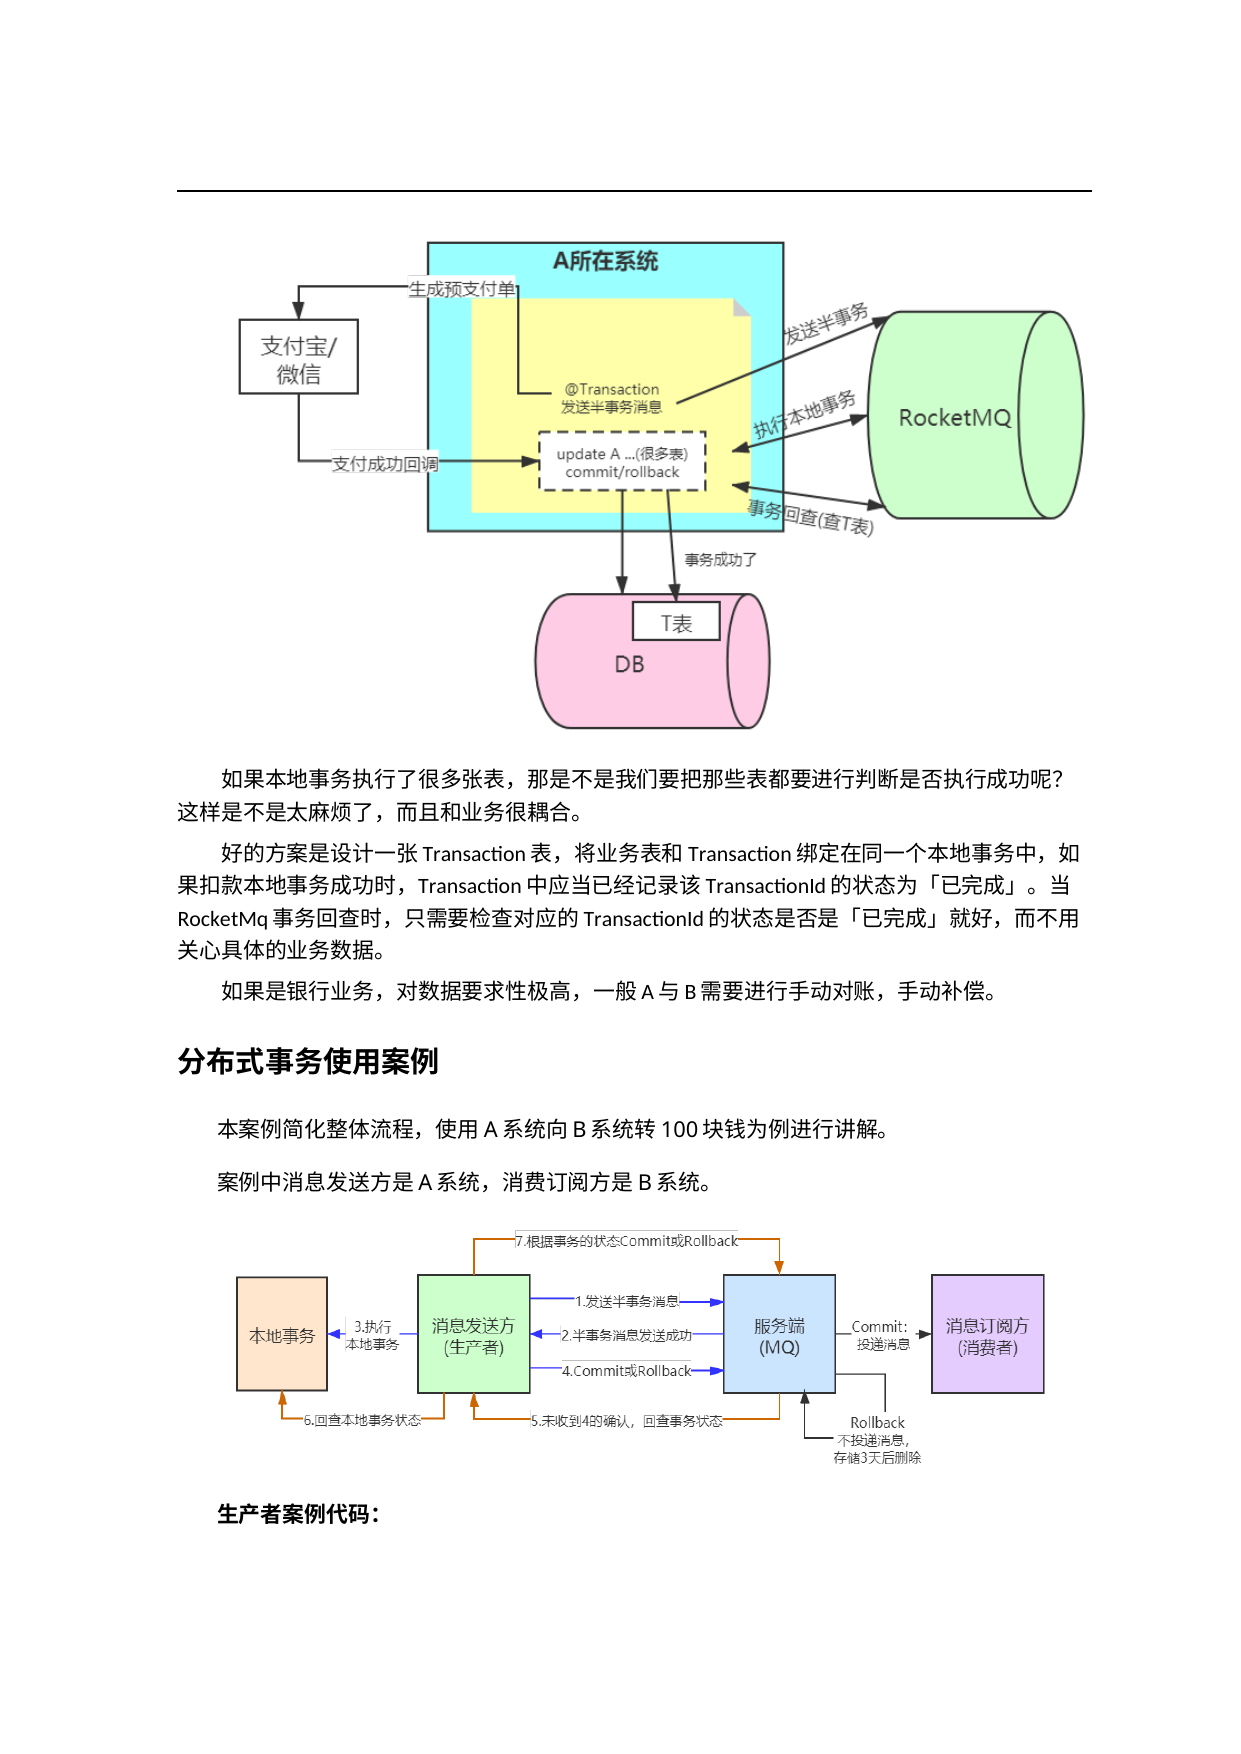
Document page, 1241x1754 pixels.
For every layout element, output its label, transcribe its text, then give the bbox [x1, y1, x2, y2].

subtitle 分布式事务使用案例 [177, 1027, 1092, 1092]
text 好的方案是设计一张Transaction表，将业务表和Transaction绑定在同一个本地事务中，如果扣款本地事务成功时，Transaction中应当已经记录该TransactionId的状态为「已完成」。当RocketMq事务回查时，只需要检查对应的TransactionId的状态是否是「已完成」就好，而不用关心具体的业务数据。 [177, 835, 1092, 965]
text 生产者案例代码： [177, 1497, 1092, 1529]
text 案例中消息发送方是A系统，消费订阅方是B系统。 [177, 1164, 1092, 1197]
picture [216, 1217, 1064, 1477]
text 如果是银行业务，对数据要求性极高，一般A与B需要进行手动对账，手动补偿。 [177, 973, 1092, 1006]
picture [212, 215, 1113, 756]
text 如果本地事务执行了很多张表，那是不是我们要把那些表都要进行判断是否执行成功呢？这样是不是太麻烦了，而且和业务很耦合。 [177, 762, 1092, 827]
text 本案例简化整体流程，使用A系统向B系统转100块钱为例进行讲解。 [177, 1112, 1092, 1144]
